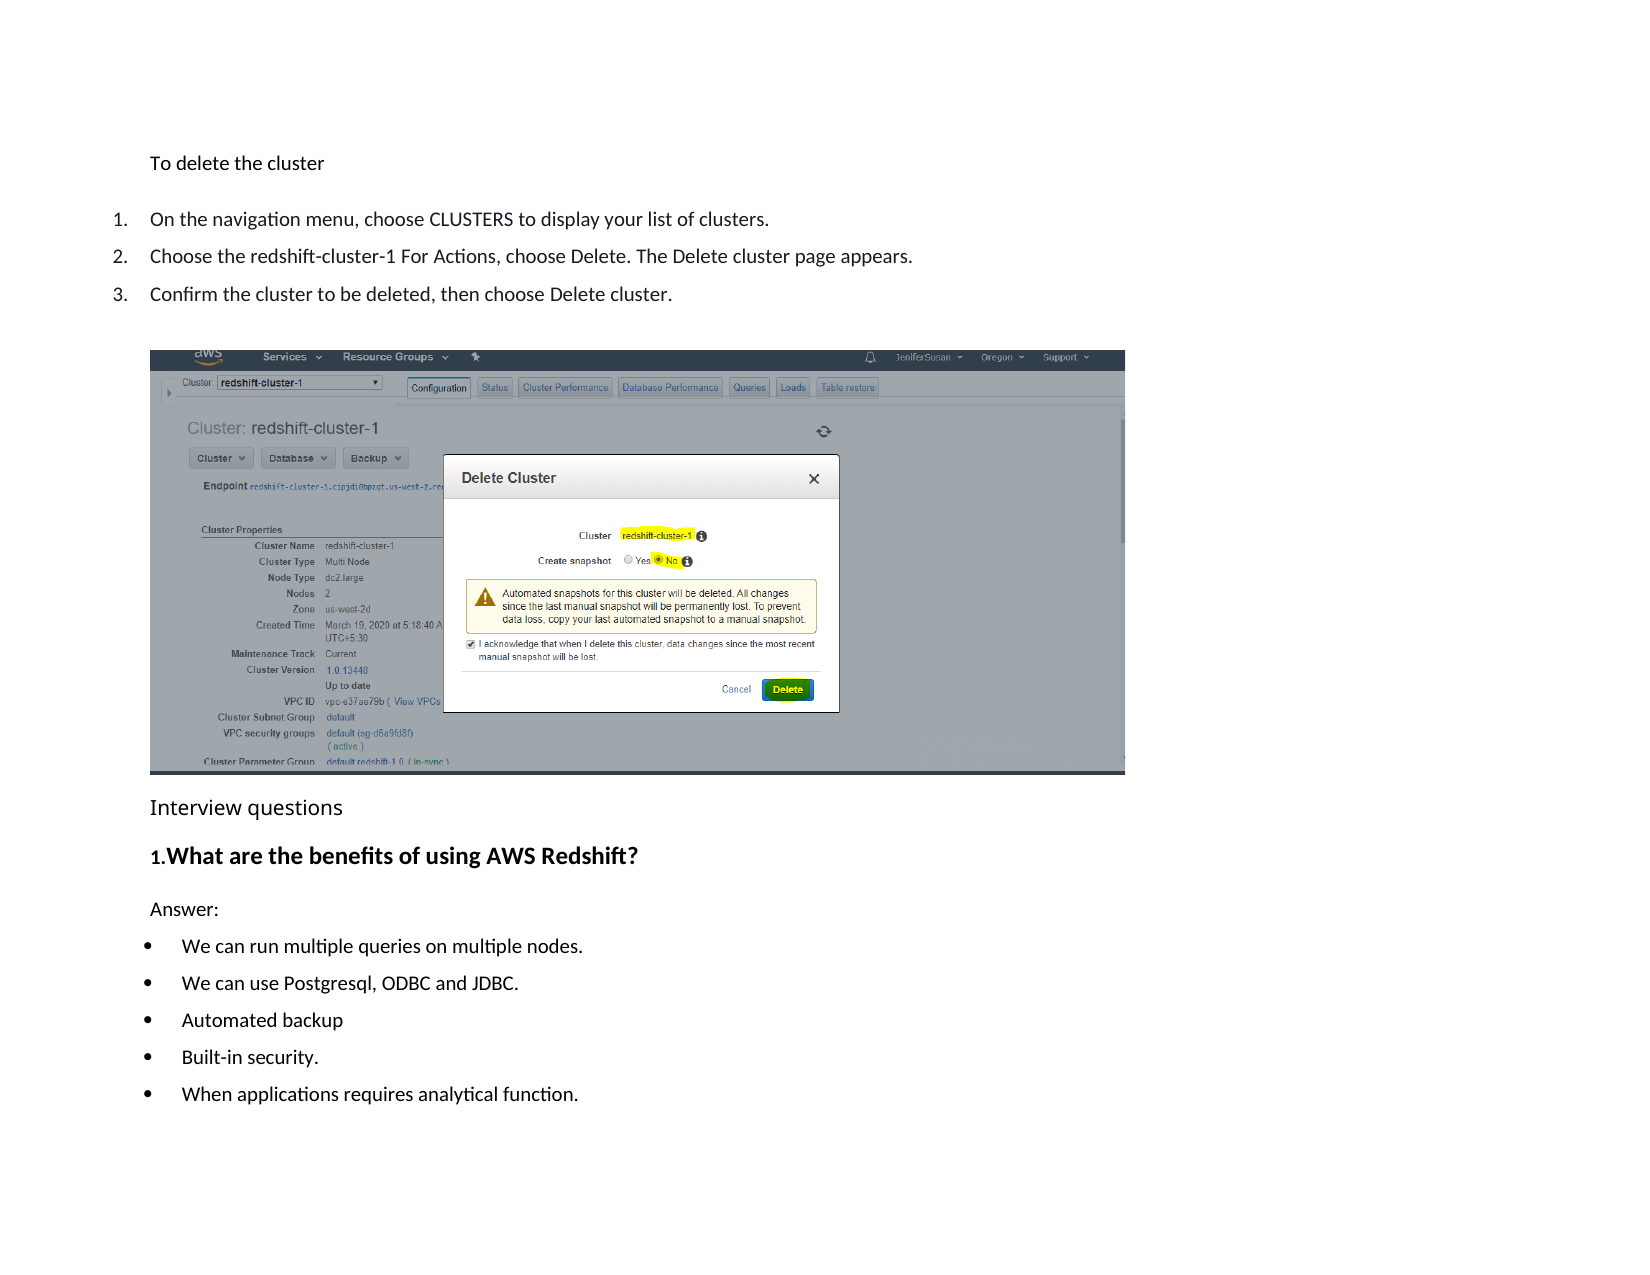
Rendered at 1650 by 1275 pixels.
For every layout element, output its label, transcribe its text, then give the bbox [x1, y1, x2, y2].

picture [150, 350, 1125, 775]
list When applications requires analytical function. [144, 1075, 1500, 1107]
list Automated backup [144, 1001, 1500, 1033]
list We can use Postgresql, ODBC and JDBC. [144, 964, 1500, 996]
text To delete the cluster [150, 150, 1500, 175]
text 1.What are the benefits of using AWS Redshift? [150, 840, 1500, 871]
list Choose the redshift-cluster-1 For Actions, choose Delete. The Delete cluster page appears. [112, 232, 1500, 269]
text Answer: [150, 890, 1500, 922]
list Confirm the cluster to be deleted, then choose Delete cluster. [112, 269, 1500, 307]
list We can run multiple queries on multiple nodes. [144, 927, 1500, 959]
list Built-in security. [144, 1038, 1500, 1069]
text Interview questions [150, 793, 1500, 822]
list On the navigation menu, choose CLUSTERS to display your list of clusters. [112, 194, 1500, 232]
